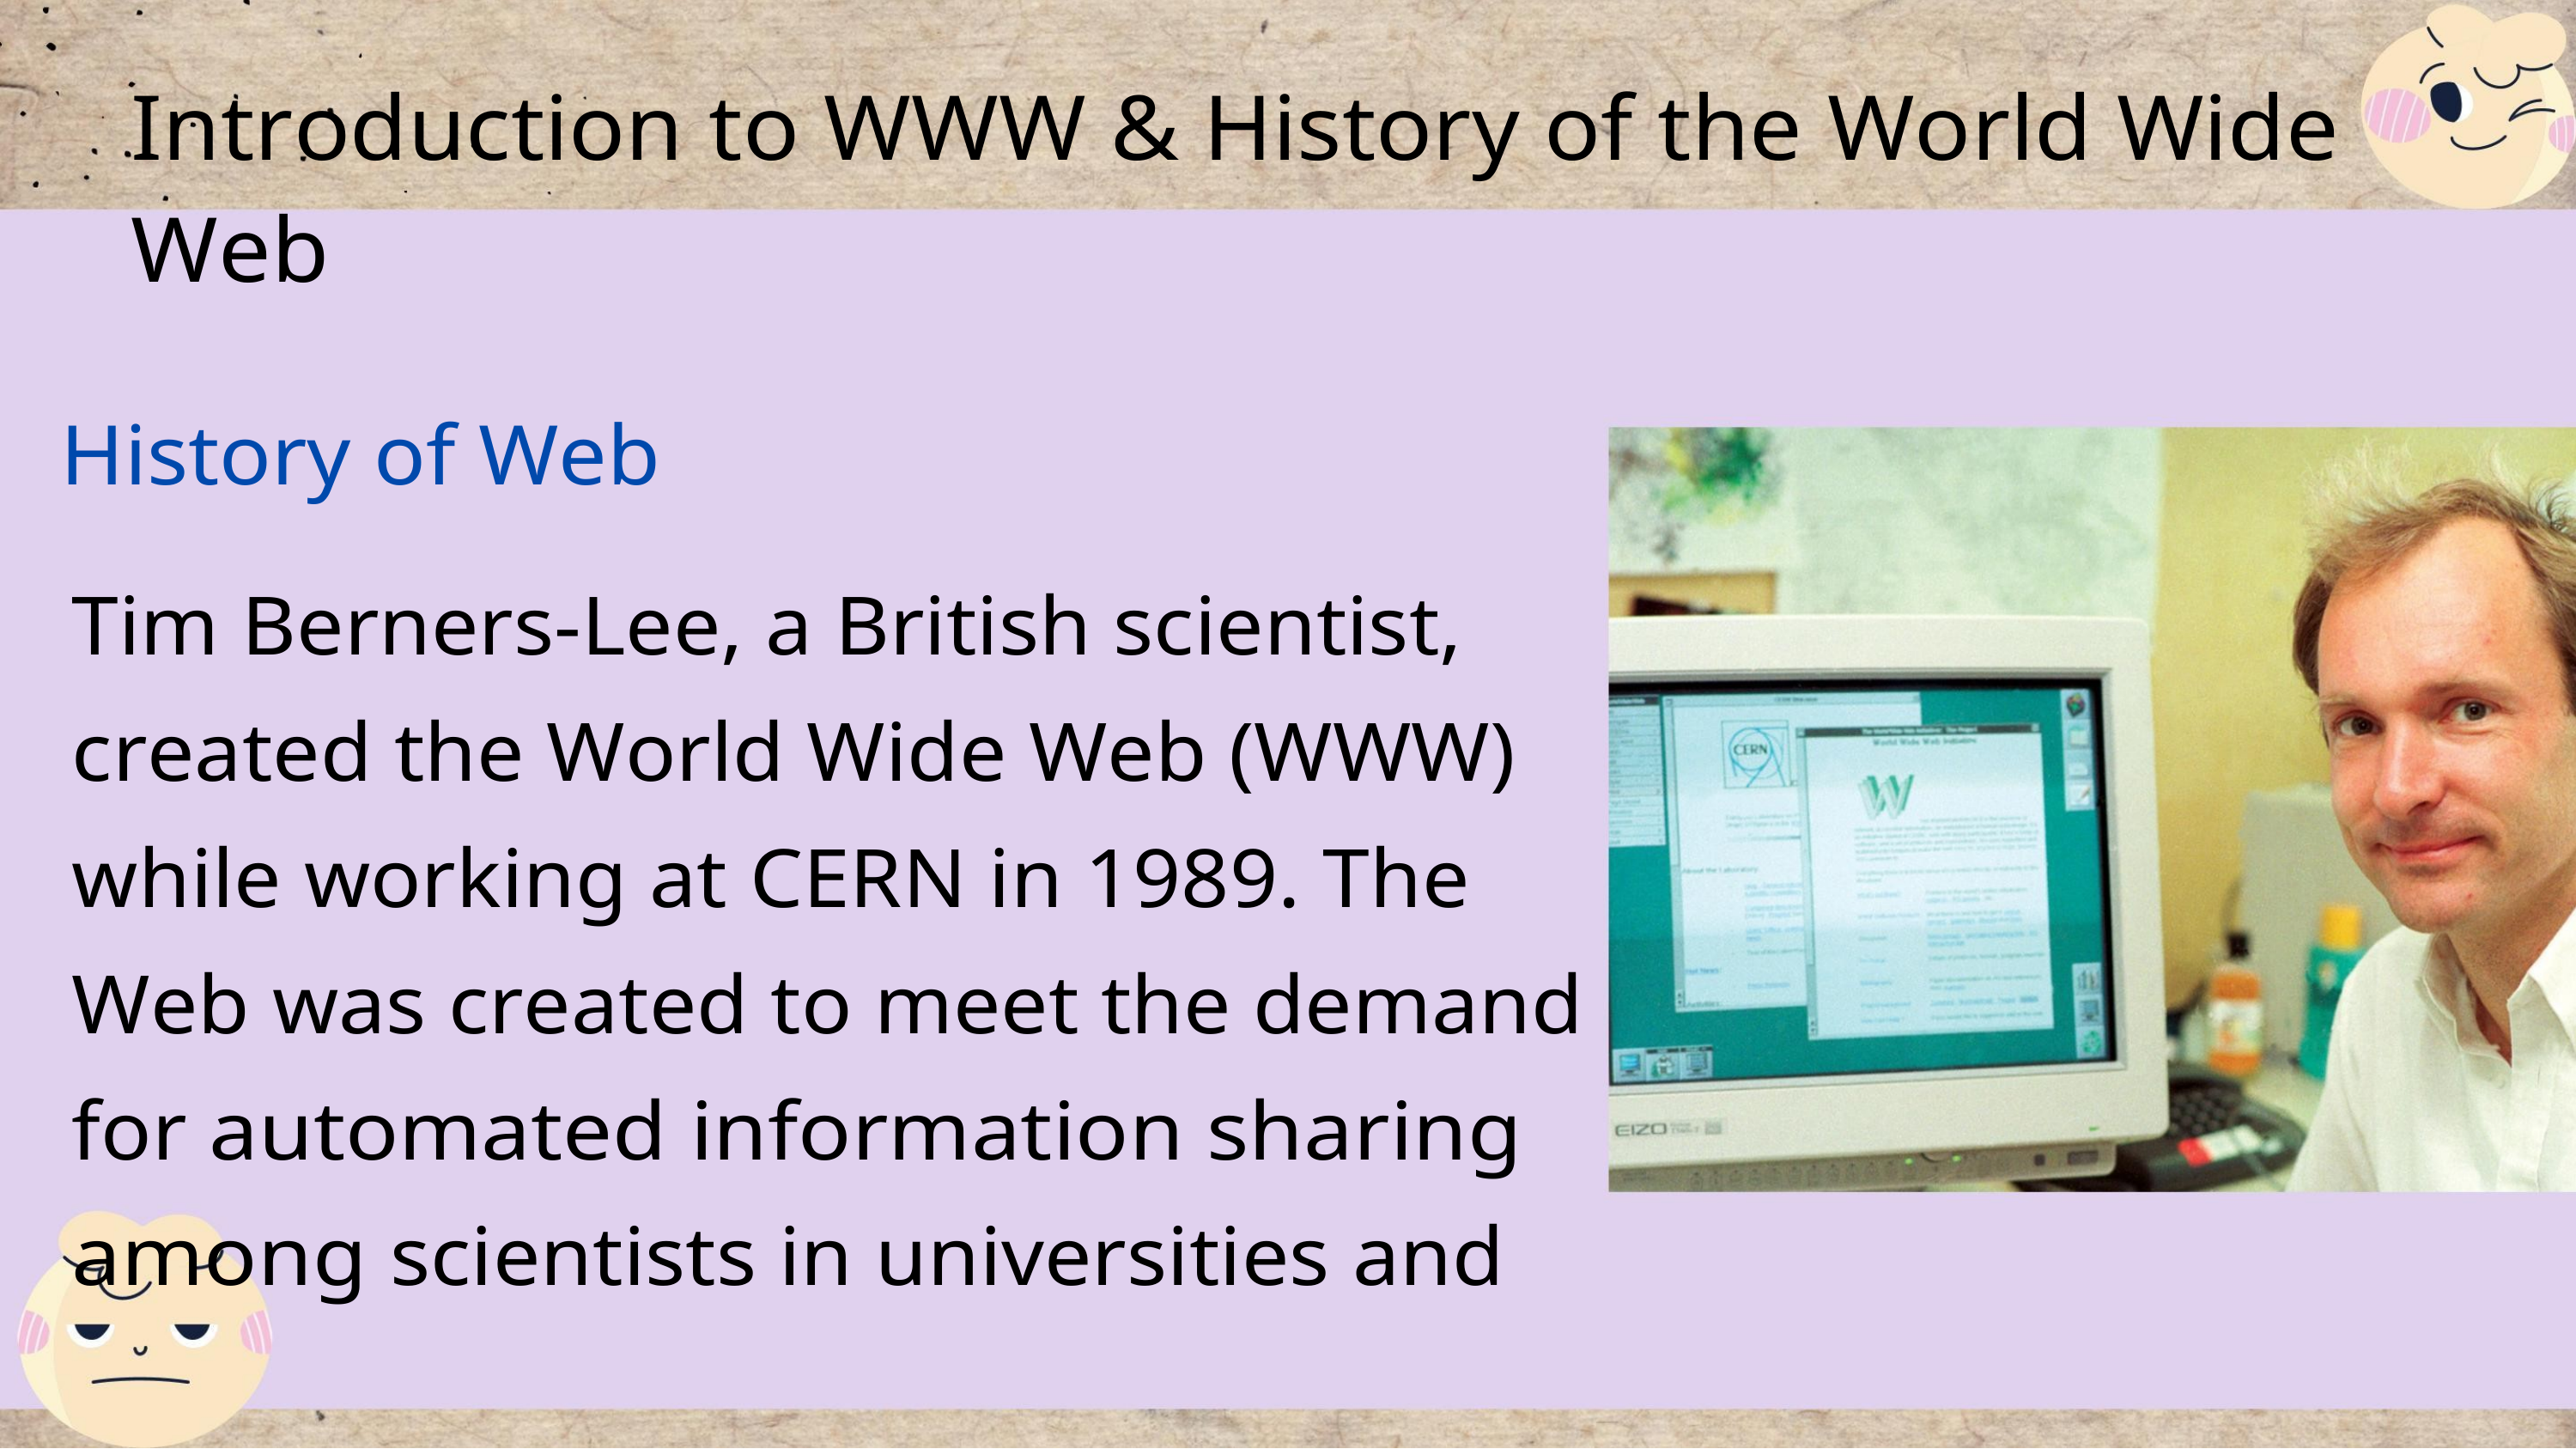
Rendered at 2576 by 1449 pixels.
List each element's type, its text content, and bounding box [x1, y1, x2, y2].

picture [0, 0, 2576, 1448]
subtitle Introduction to WWW & History of the World Wide Web [131, 64, 2555, 308]
text History of Web [60, 397, 2555, 509]
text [72, 569, 1636, 1309]
